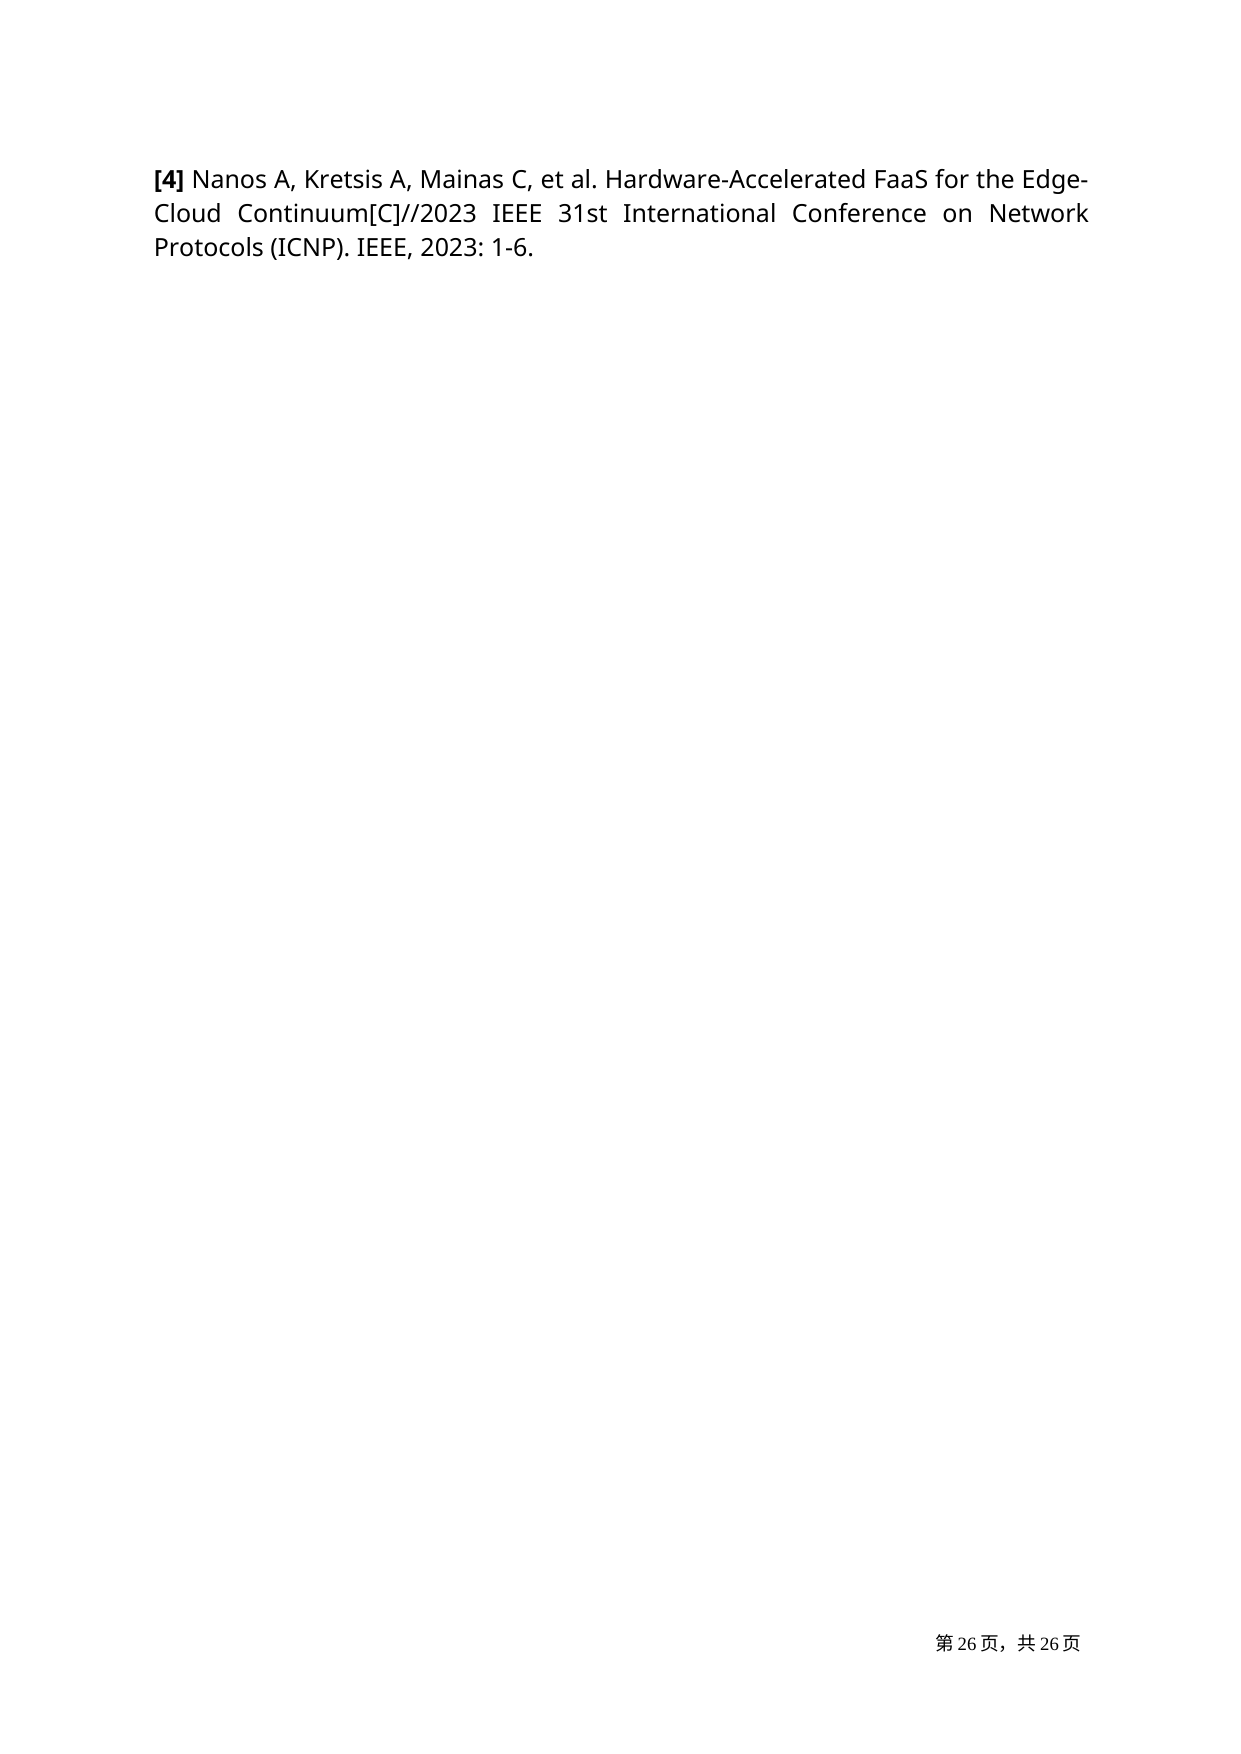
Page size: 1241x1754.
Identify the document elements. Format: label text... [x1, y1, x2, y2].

subtitle [4] Nanos A, Kretsis A, Mainas C, et al. Hardware-Accelerated FaaS for the Edge-Cloud Continuum[C]//2023 IEEE 31st International Conference on Network Protocols (ICNP). IEEE, 2023: 1-6. [153, 162, 1090, 264]
